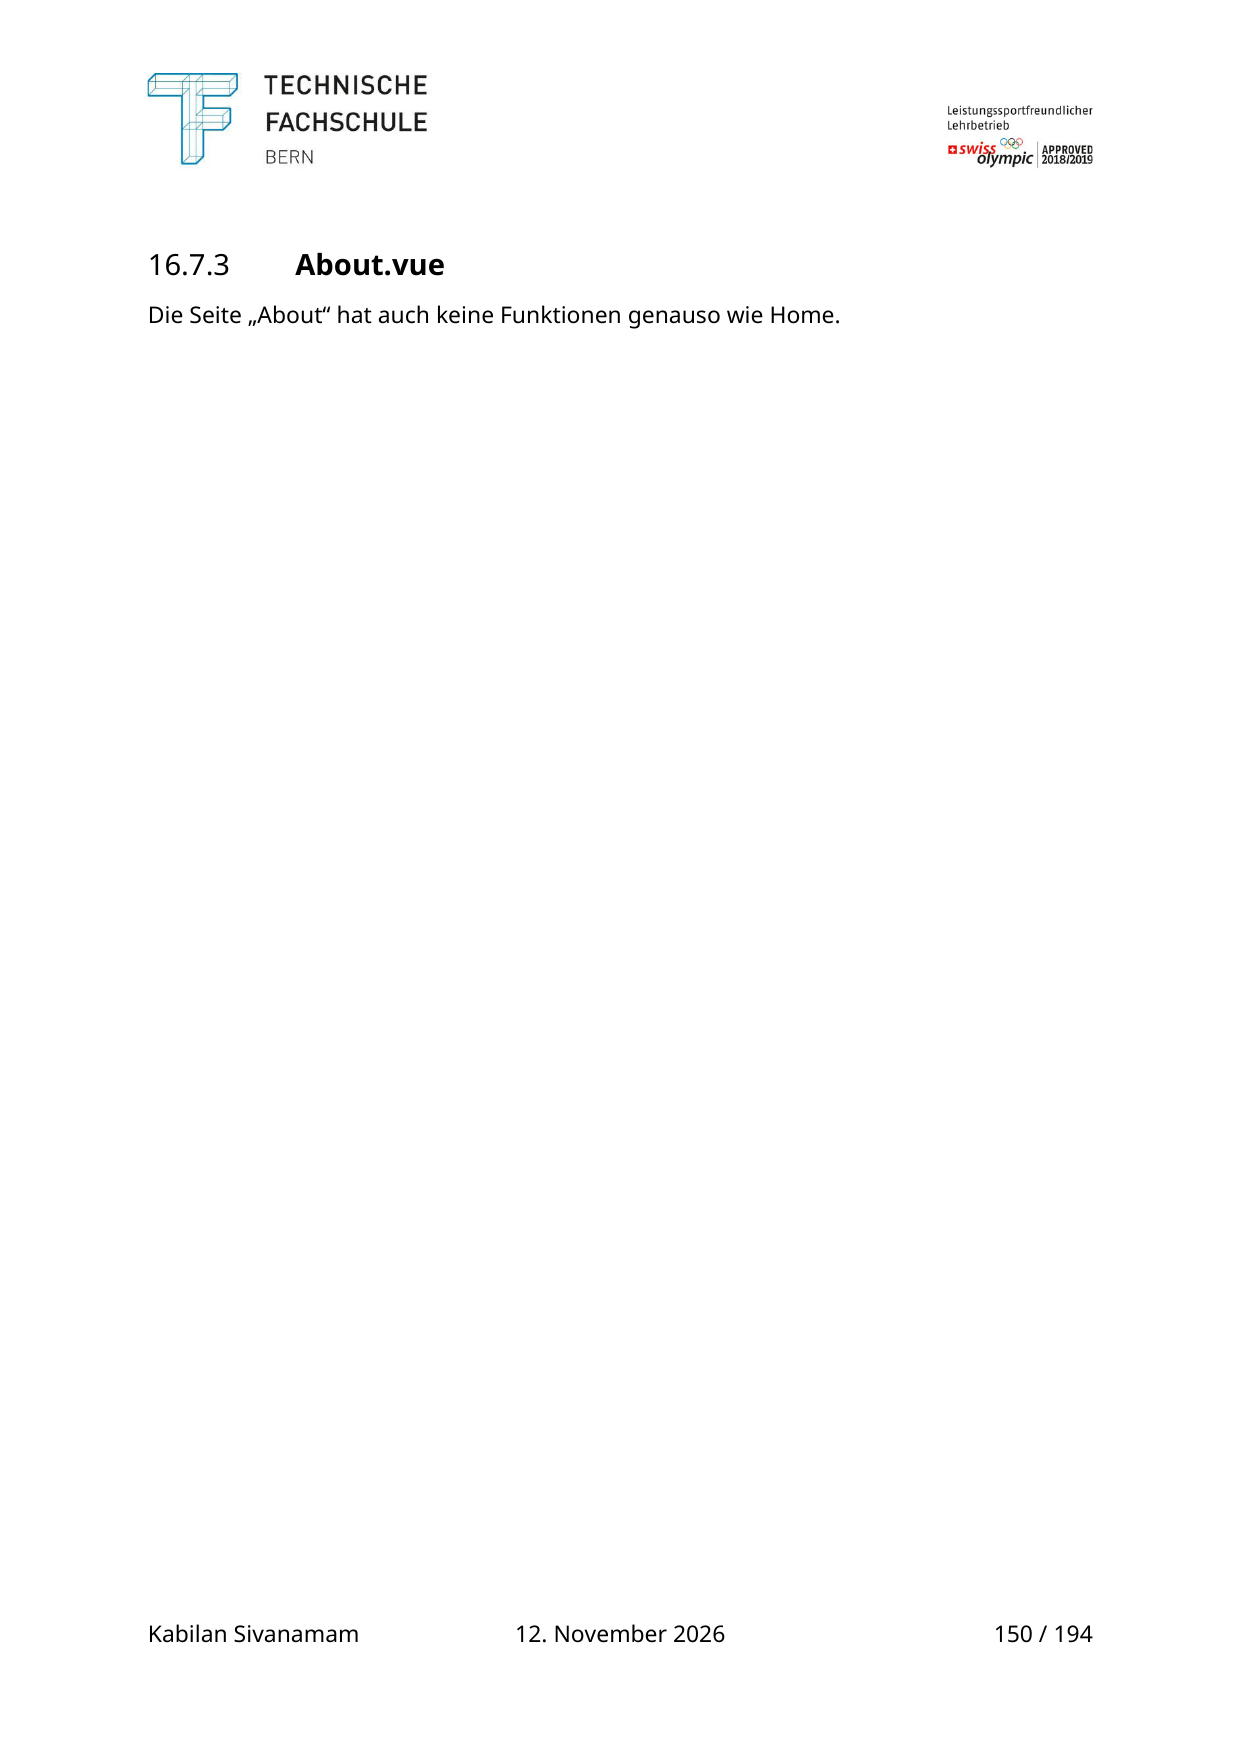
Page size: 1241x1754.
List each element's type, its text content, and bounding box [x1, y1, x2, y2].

subtitle About.vue [148, 244, 1093, 283]
text Die Seite „About“ hat auch keine Funktionen genauso wie Home. [148, 299, 1093, 330]
picture [147, 73, 1093, 196]
